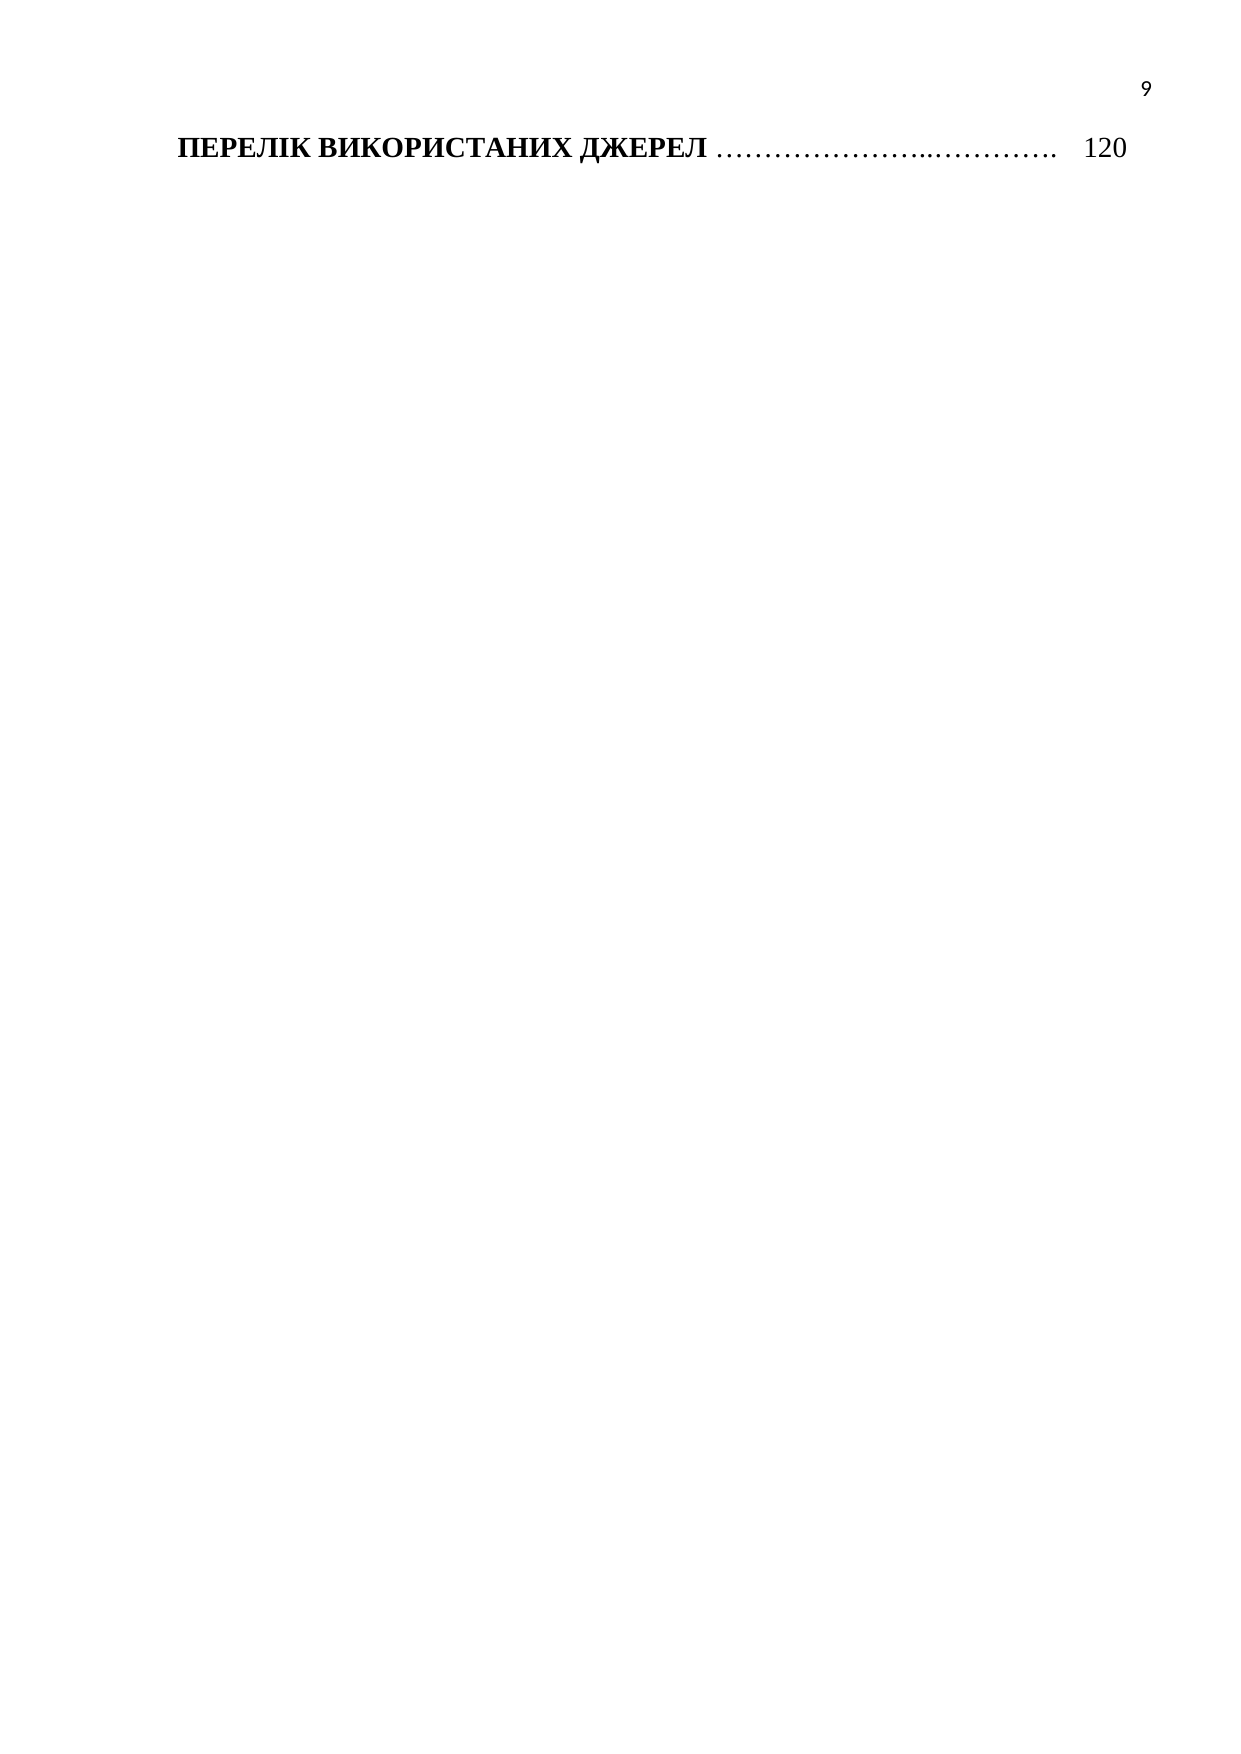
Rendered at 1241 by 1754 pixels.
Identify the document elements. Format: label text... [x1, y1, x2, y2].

table_cell ПЕРЕЛІК ВИКОРИСТАНИХ ДЖЕРЕЛ …………………..…………. [166, 130, 1072, 176]
table_cell 120 [1072, 130, 1138, 176]
